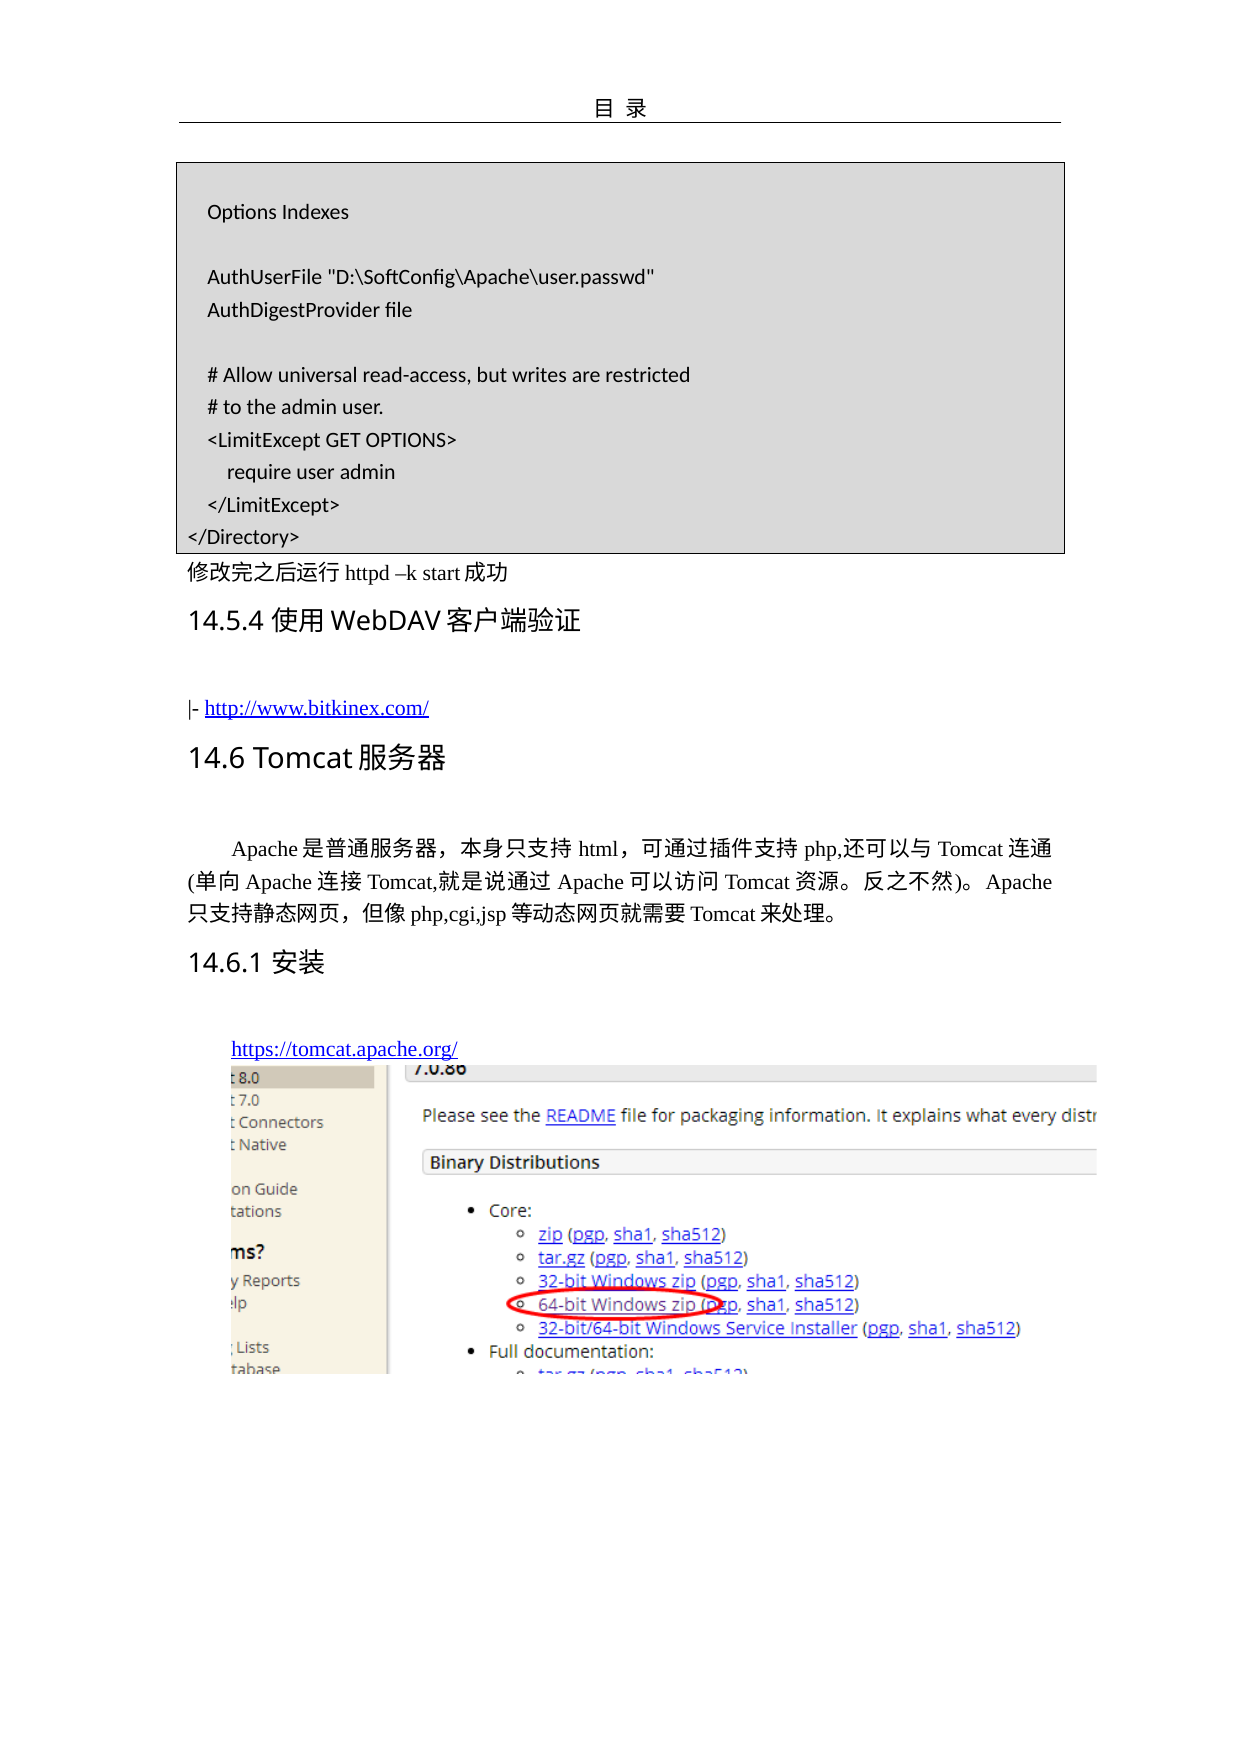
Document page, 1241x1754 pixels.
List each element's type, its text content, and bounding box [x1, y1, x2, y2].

text Apache是普通服务器，本身只支持html，可通过插件支持php,还可以与Tomcat连通(单向Apache连接Tomcat,就是说通过Apache可以访问Tomcat资源。反之不然)。Apache只支持静态网页，但像php,cgi,jsp等动态网页就需要Tomcat来处理。 [187, 831, 1053, 928]
subtitle 安装 [187, 928, 1053, 993]
subtitle Tomcat服务器 [187, 723, 1053, 788]
subtitle 使用WebDAV客户端验证 [187, 587, 1053, 652]
text |- http://www.bitkinex.com/ [187, 691, 1053, 723]
text https://tomcat.apache.org/ [187, 1033, 1053, 1065]
picture [231, 1065, 1097, 1374]
text 修改完之后运行httpd –k start成功 [187, 554, 1053, 587]
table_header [177, 163, 1064, 553]
